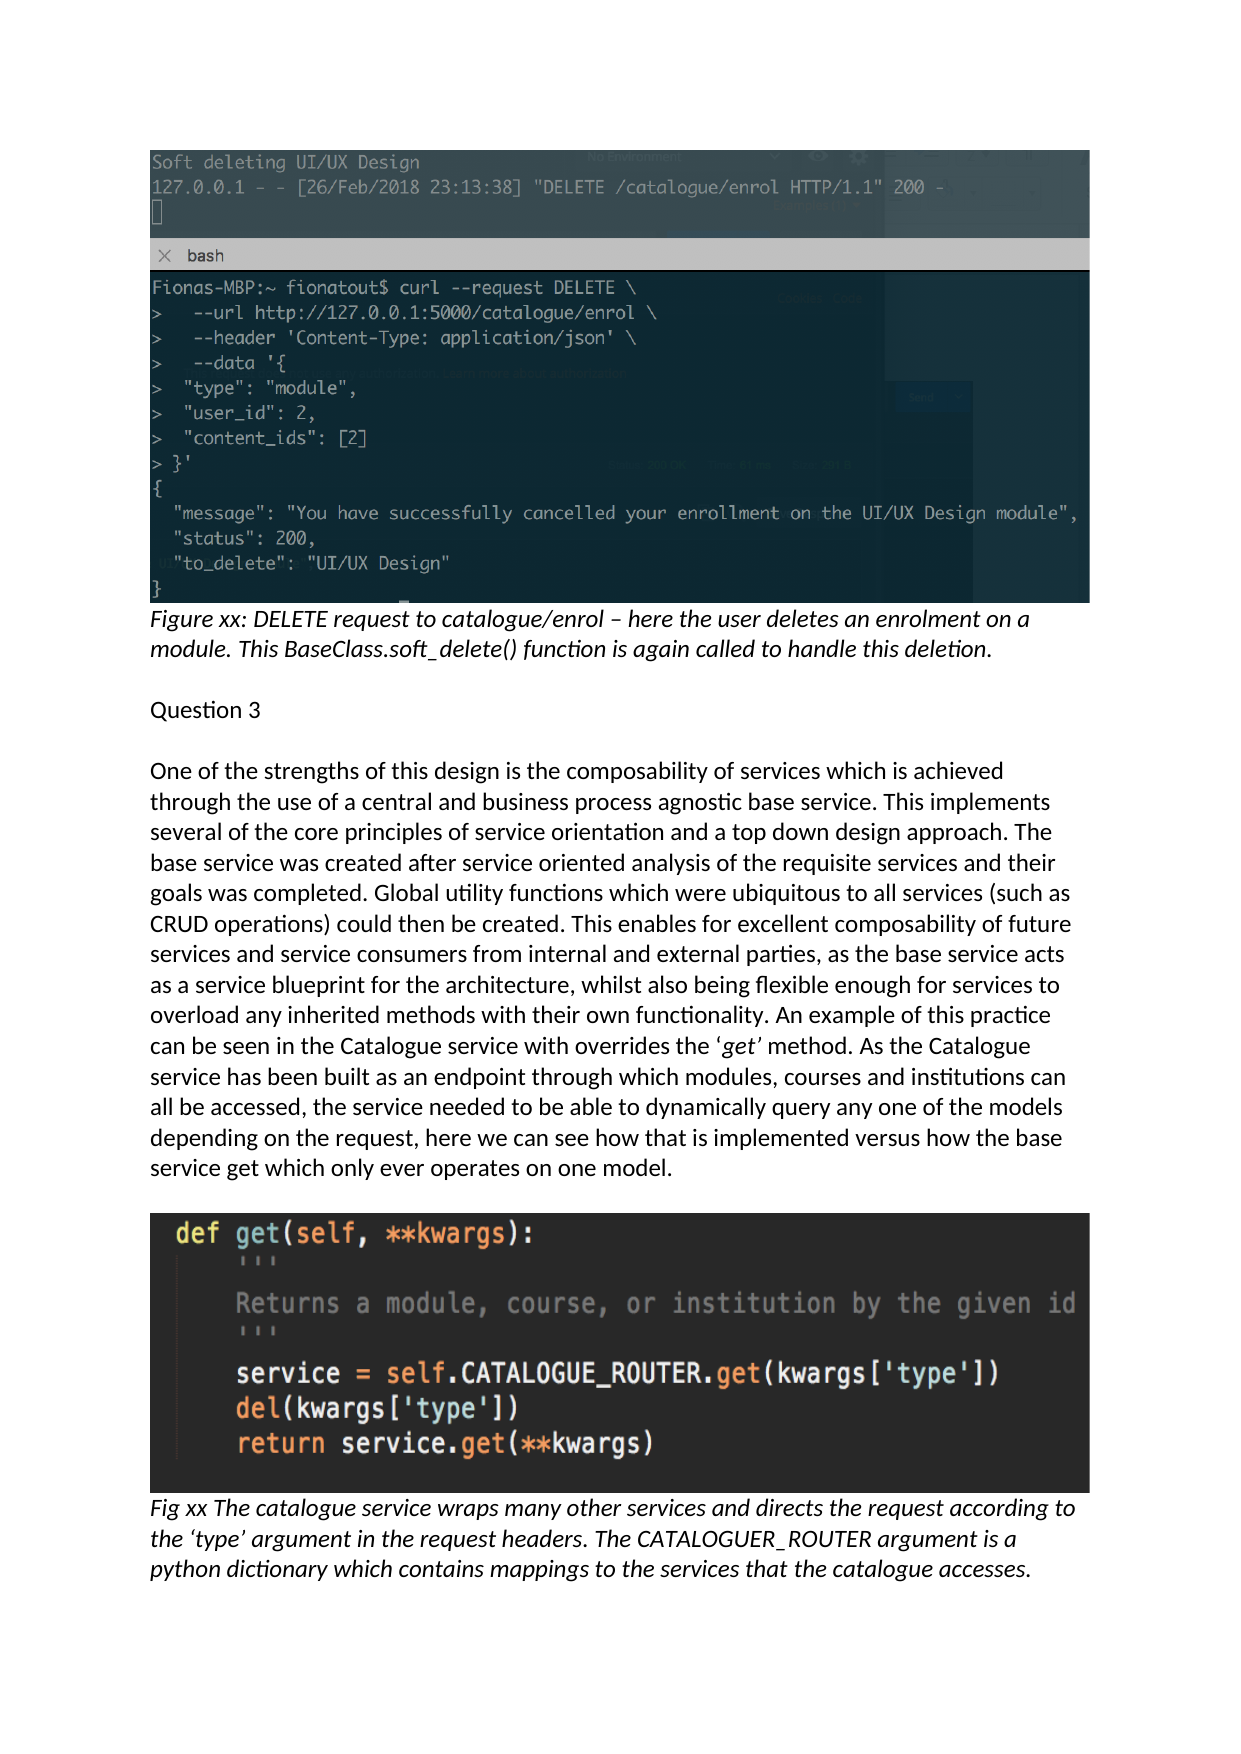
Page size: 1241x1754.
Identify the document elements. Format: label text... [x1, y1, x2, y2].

text Fig xx The catalogue service wraps many other services and directs the request according to the ‘type’ argument in the request headers. The CATALOGUER_ROUTER argument is a python dictionary which contains mappings to the services that the catalogue accesses. [150, 1493, 1090, 1584]
picture [150, 1213, 1090, 1493]
picture [150, 150, 1090, 603]
text Figure xx: DELETE request to catalogue/enrol – here the user deletes an enrolment on a module. This BaseClass.soft_delete() function is again called to handle this deletion. [150, 603, 1090, 664]
text Question 3 [150, 694, 1090, 725]
text One of the strengths of this design is the composability of services which is achieved through the use of a central and business process agnostic base service. This implements several of the core principles of service orientation and a top down design approach. The base service was created after service oriented analysis of the requisite services and their goals was completed. Global utility functions which were ubiquitous to all services (such as CRUD operations) could then be created. This enables for excellent composability of future services and service consumers from internal and external parties, as the base service acts as a service blueprint for the architecture, whilst also being flexible enough for services to overload any inherited methods with their own functionality. An example of this practice can be seen in the Catalogue service with overrides the ‘get’ method. As the Catalogue service has been built as an endpoint through which modules, courses and institutions can all be accessed, the service needed to be able to dynamically query any one of the models depending on the request, here we can see how that is implemented versus how the base service get which only ever operates on one model. [150, 756, 1090, 1183]
